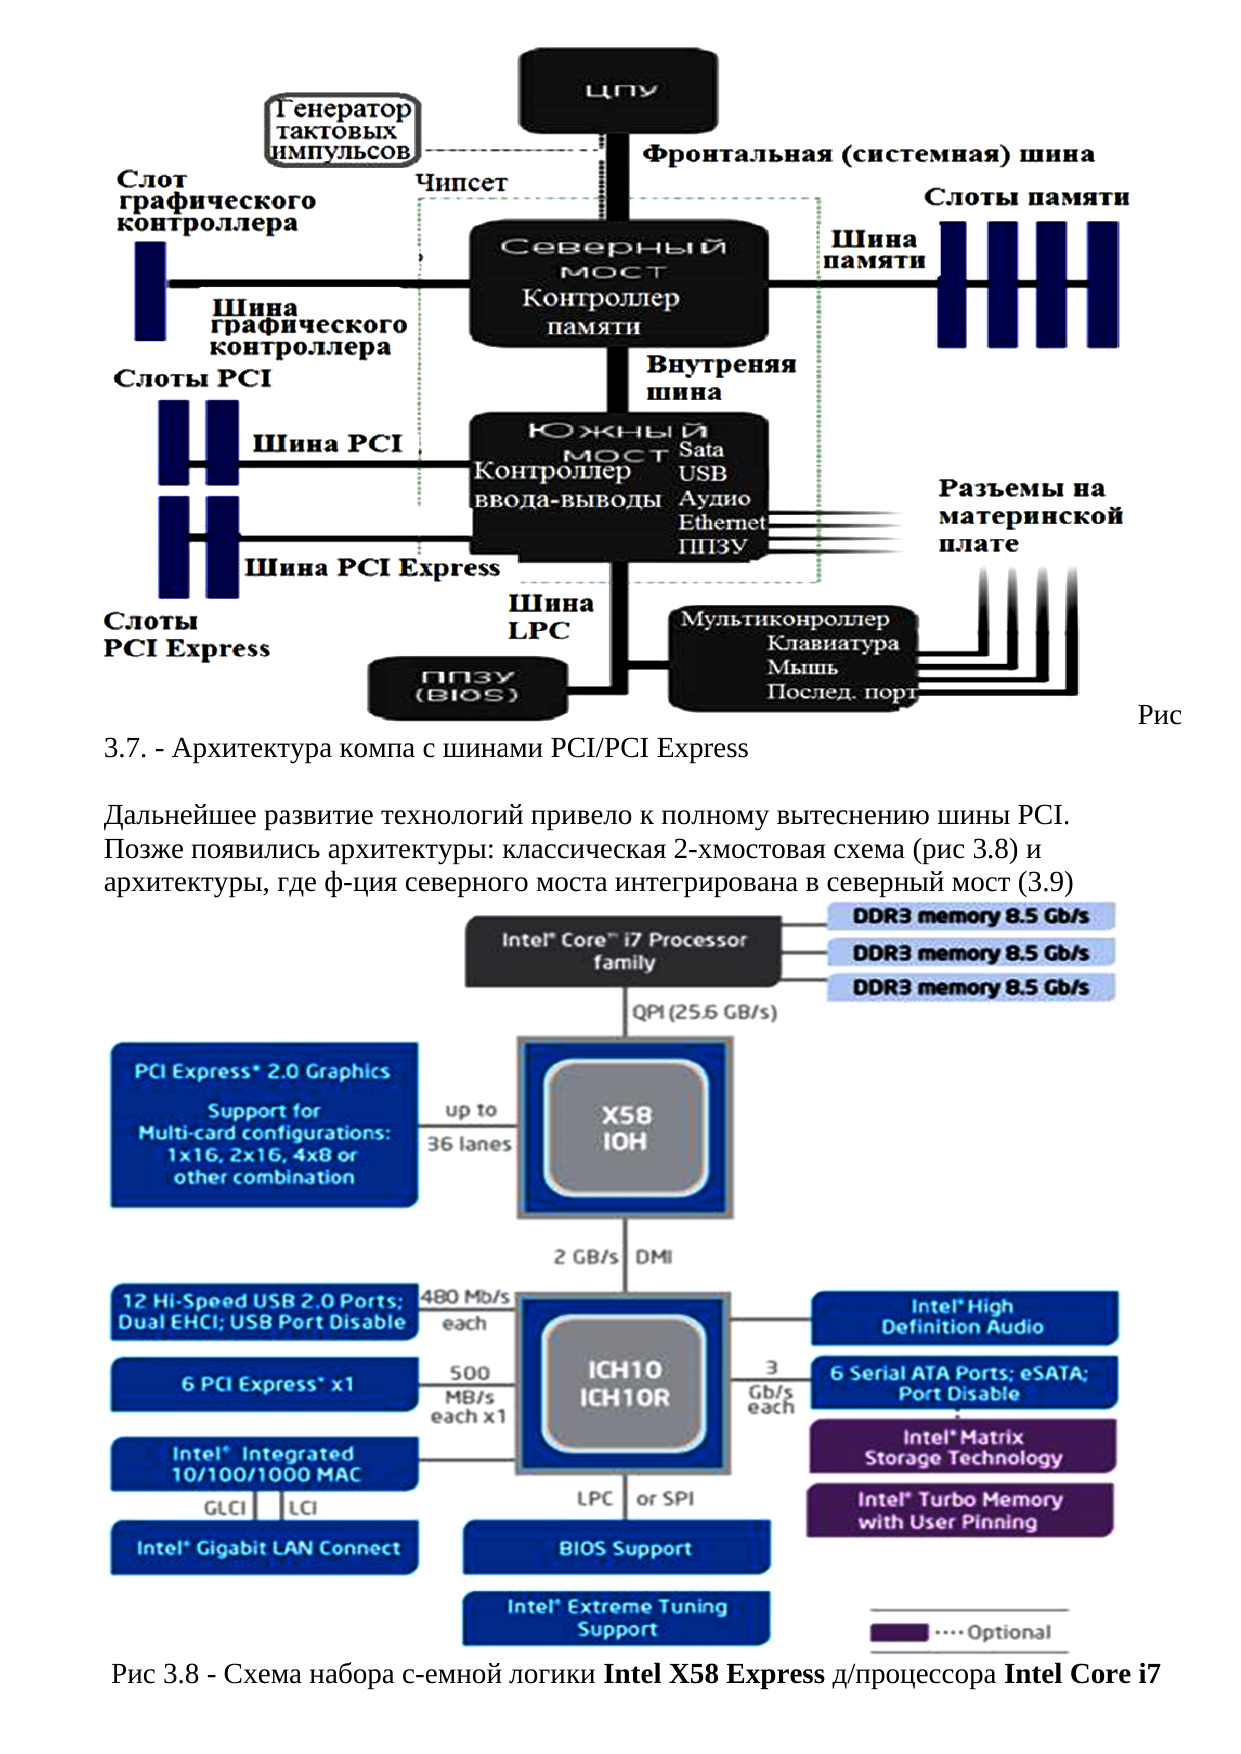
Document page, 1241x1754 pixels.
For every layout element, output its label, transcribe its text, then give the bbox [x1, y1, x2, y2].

picture [103, 44, 1130, 724]
text Позже появились архитектуры: классическая 2-хмостовая схема (рис 3.8) и архитектуры, где ф-ция северного моста интегрирована в северный мост (3.9) [103, 831, 1196, 898]
text Рис 3.8 - Схема набора с-емной логики Intel X58 Express д/процессора Intel Core i7 [103, 1656, 1196, 1689]
text Дальнейшее развитие технологий привело к полному вытеснению шины PCI. [103, 797, 1196, 831]
picture [103, 898, 1123, 1656]
